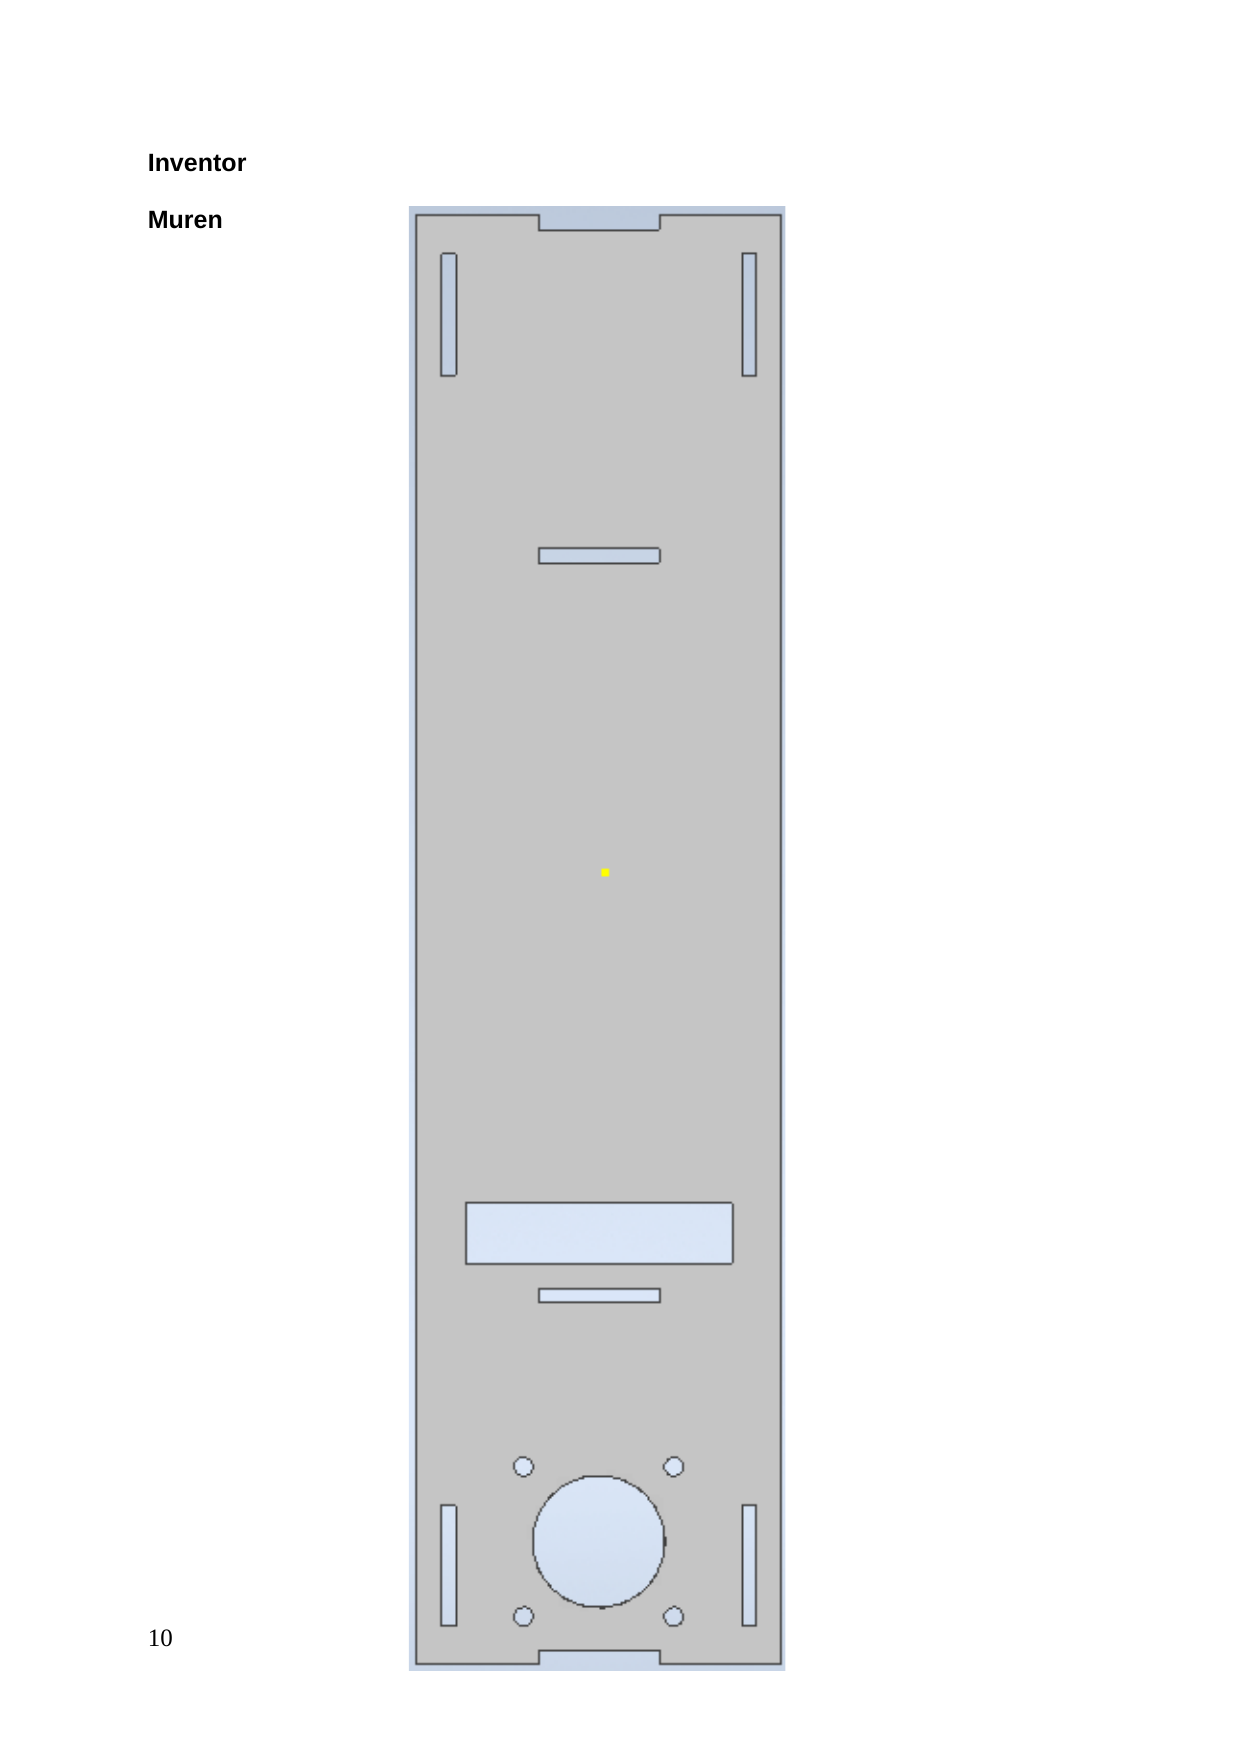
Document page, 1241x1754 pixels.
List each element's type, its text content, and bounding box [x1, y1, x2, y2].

text Inventor [148, 148, 1093, 176]
picture [408, 206, 786, 1672]
text Muren [148, 205, 1093, 234]
